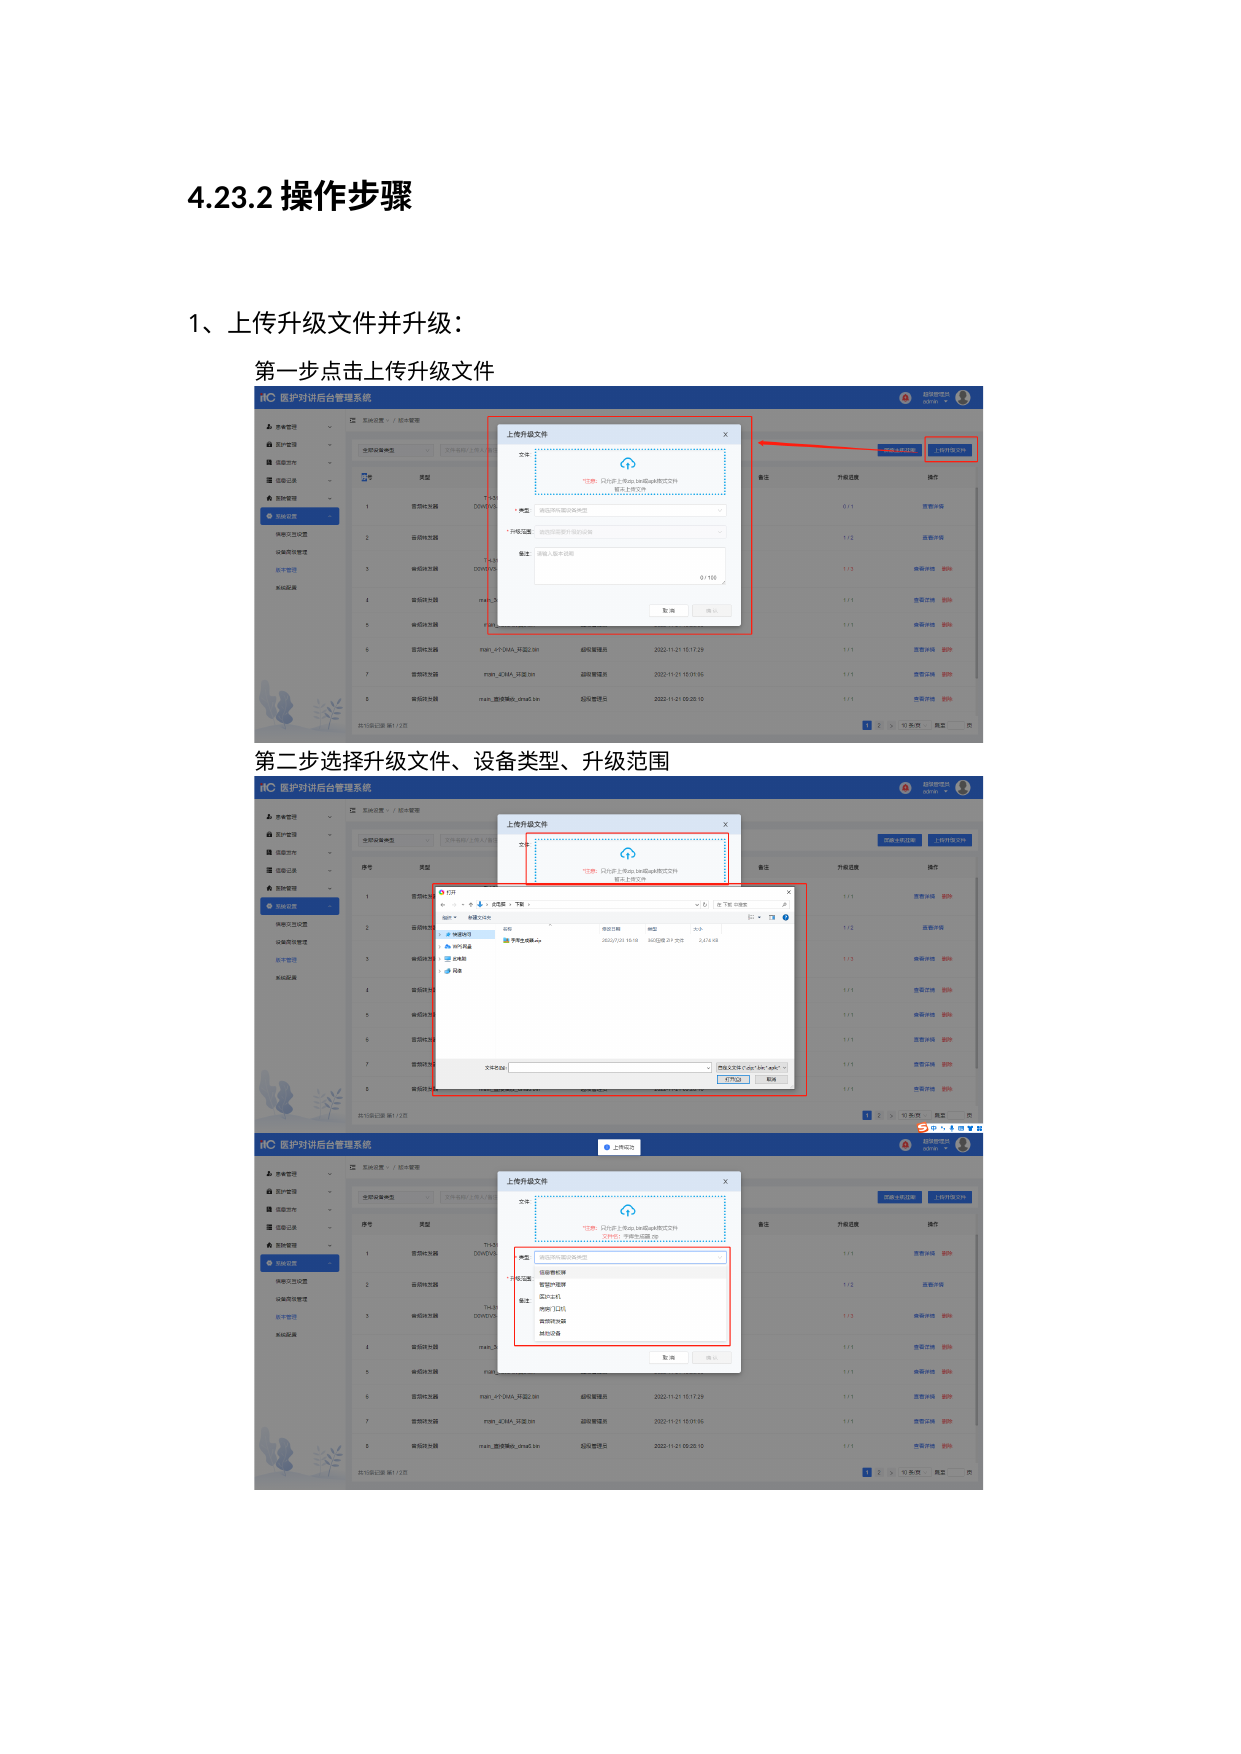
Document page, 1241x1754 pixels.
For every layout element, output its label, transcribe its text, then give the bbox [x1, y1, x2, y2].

subtitle 4.23.2 操作步骤 [187, 162, 1053, 227]
table_cell 第二步选择升级文件、设备类型、升级范围 [243, 744, 997, 1491]
picture [254, 776, 984, 1490]
text 1、上传升级文件并升级： [187, 289, 1053, 354]
picture [254, 386, 984, 743]
table_header 第一步点击上传升级文件 [243, 354, 997, 744]
